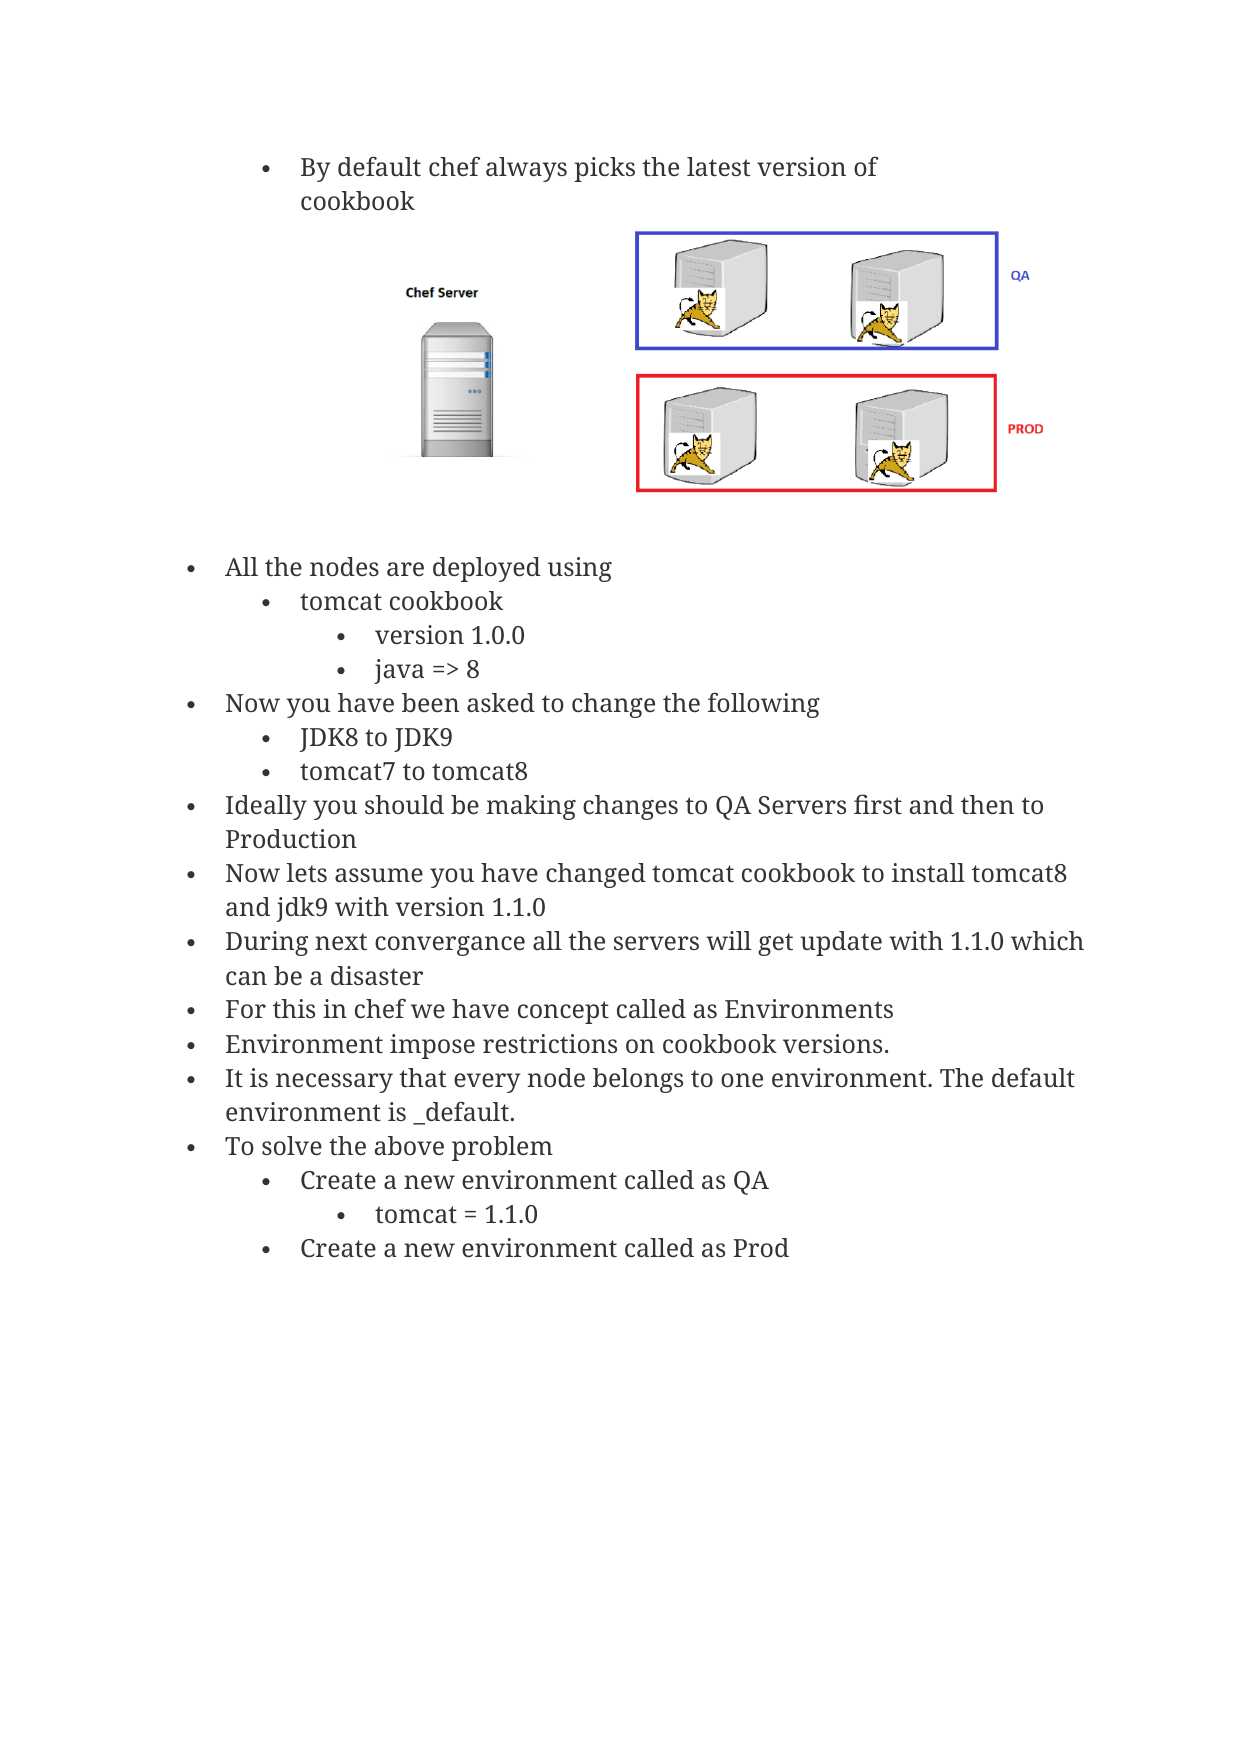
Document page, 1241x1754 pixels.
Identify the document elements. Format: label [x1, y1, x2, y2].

picture [300, 218, 1173, 550]
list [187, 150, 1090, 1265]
